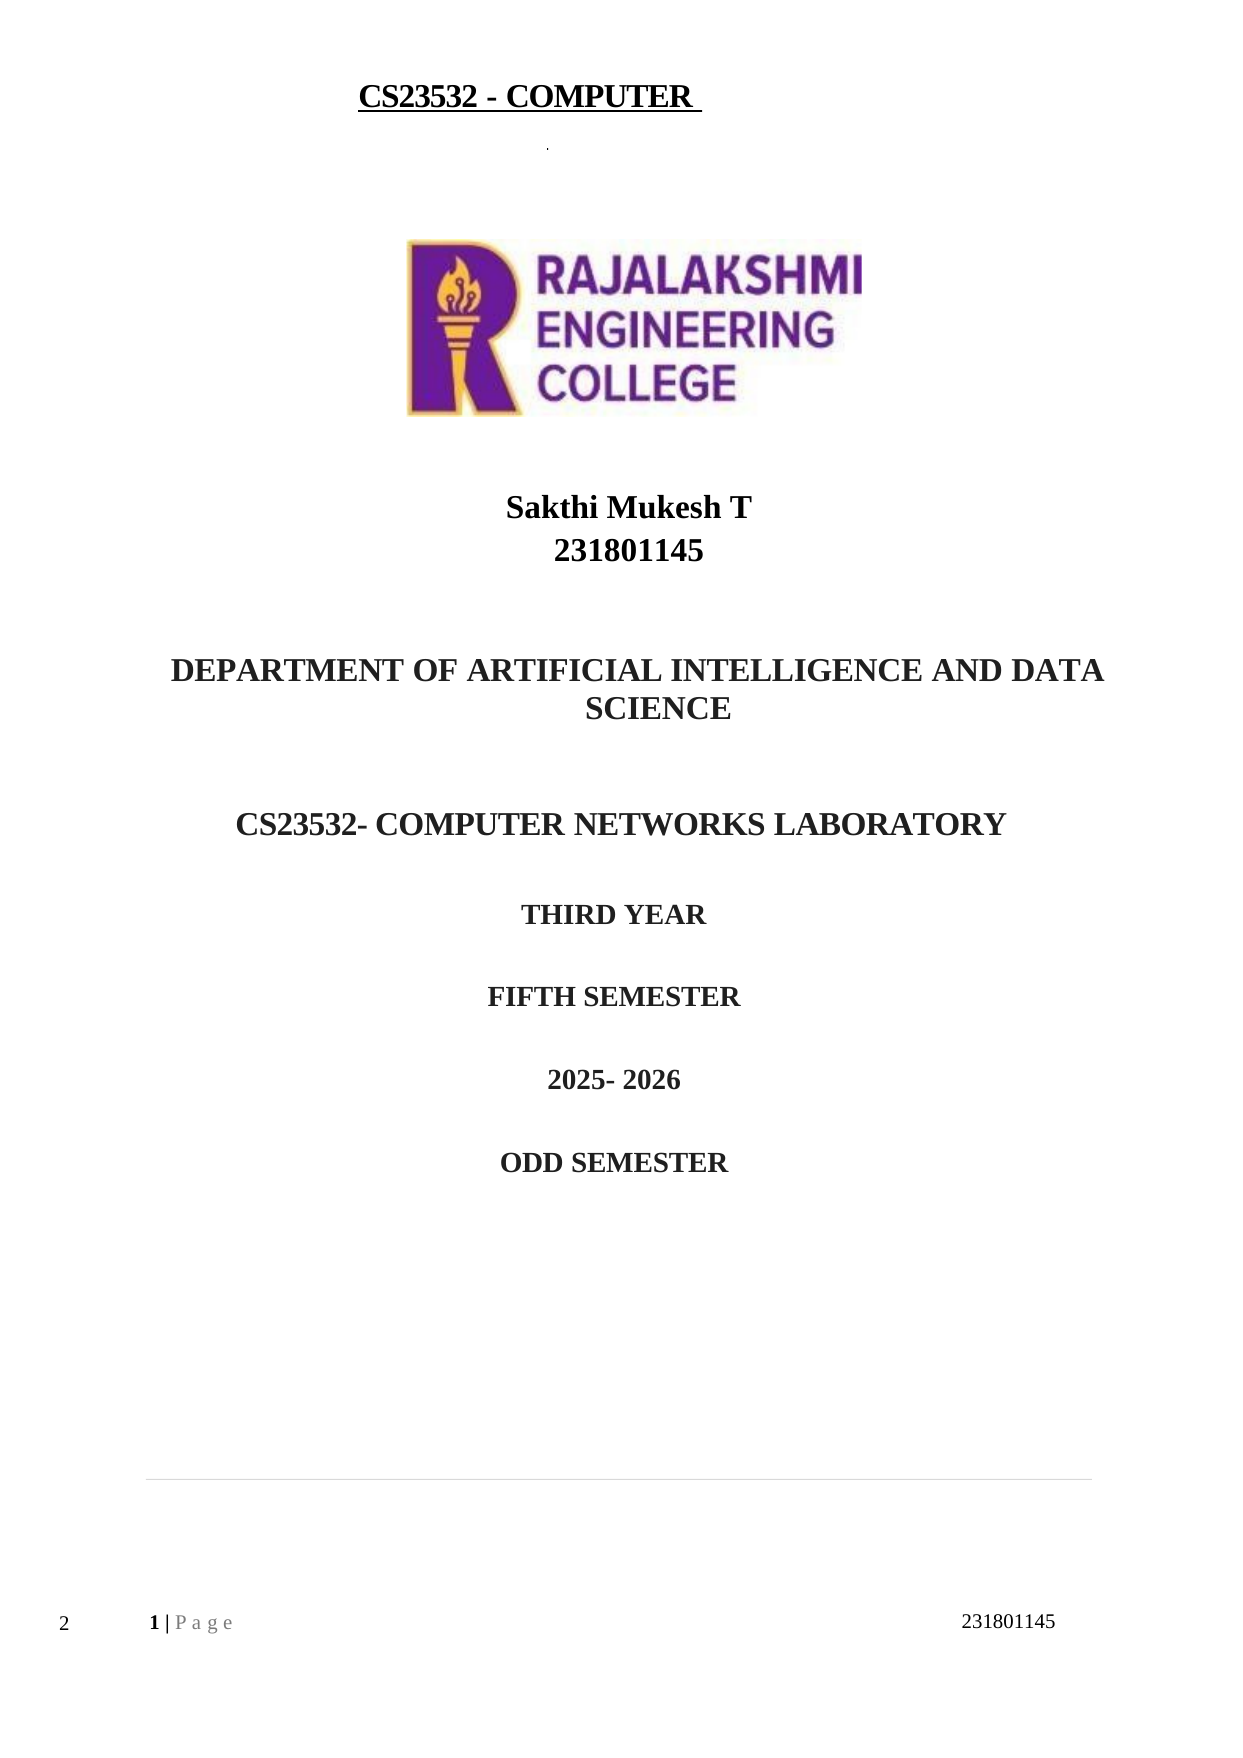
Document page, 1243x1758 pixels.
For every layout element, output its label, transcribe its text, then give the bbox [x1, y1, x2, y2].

picture [406, 239, 862, 417]
text Sakthi Mukesh T [59, 488, 1198, 526]
text CS23532- COMPUTER NETWORKS LABORATORY [118, 804, 1125, 843]
text 231801145 [59, 530, 1198, 568]
text THIRD YEAR FIFTH SEMESTER 2025- 2026 [487, 897, 741, 1096]
text SCIENCE [148, 688, 1169, 727]
text DEPARTMENT OF ARTIFICIAL INTELLIGENCE AND DATA [118, 650, 1157, 688]
text ODD SEMESTER [118, 1146, 1110, 1179]
